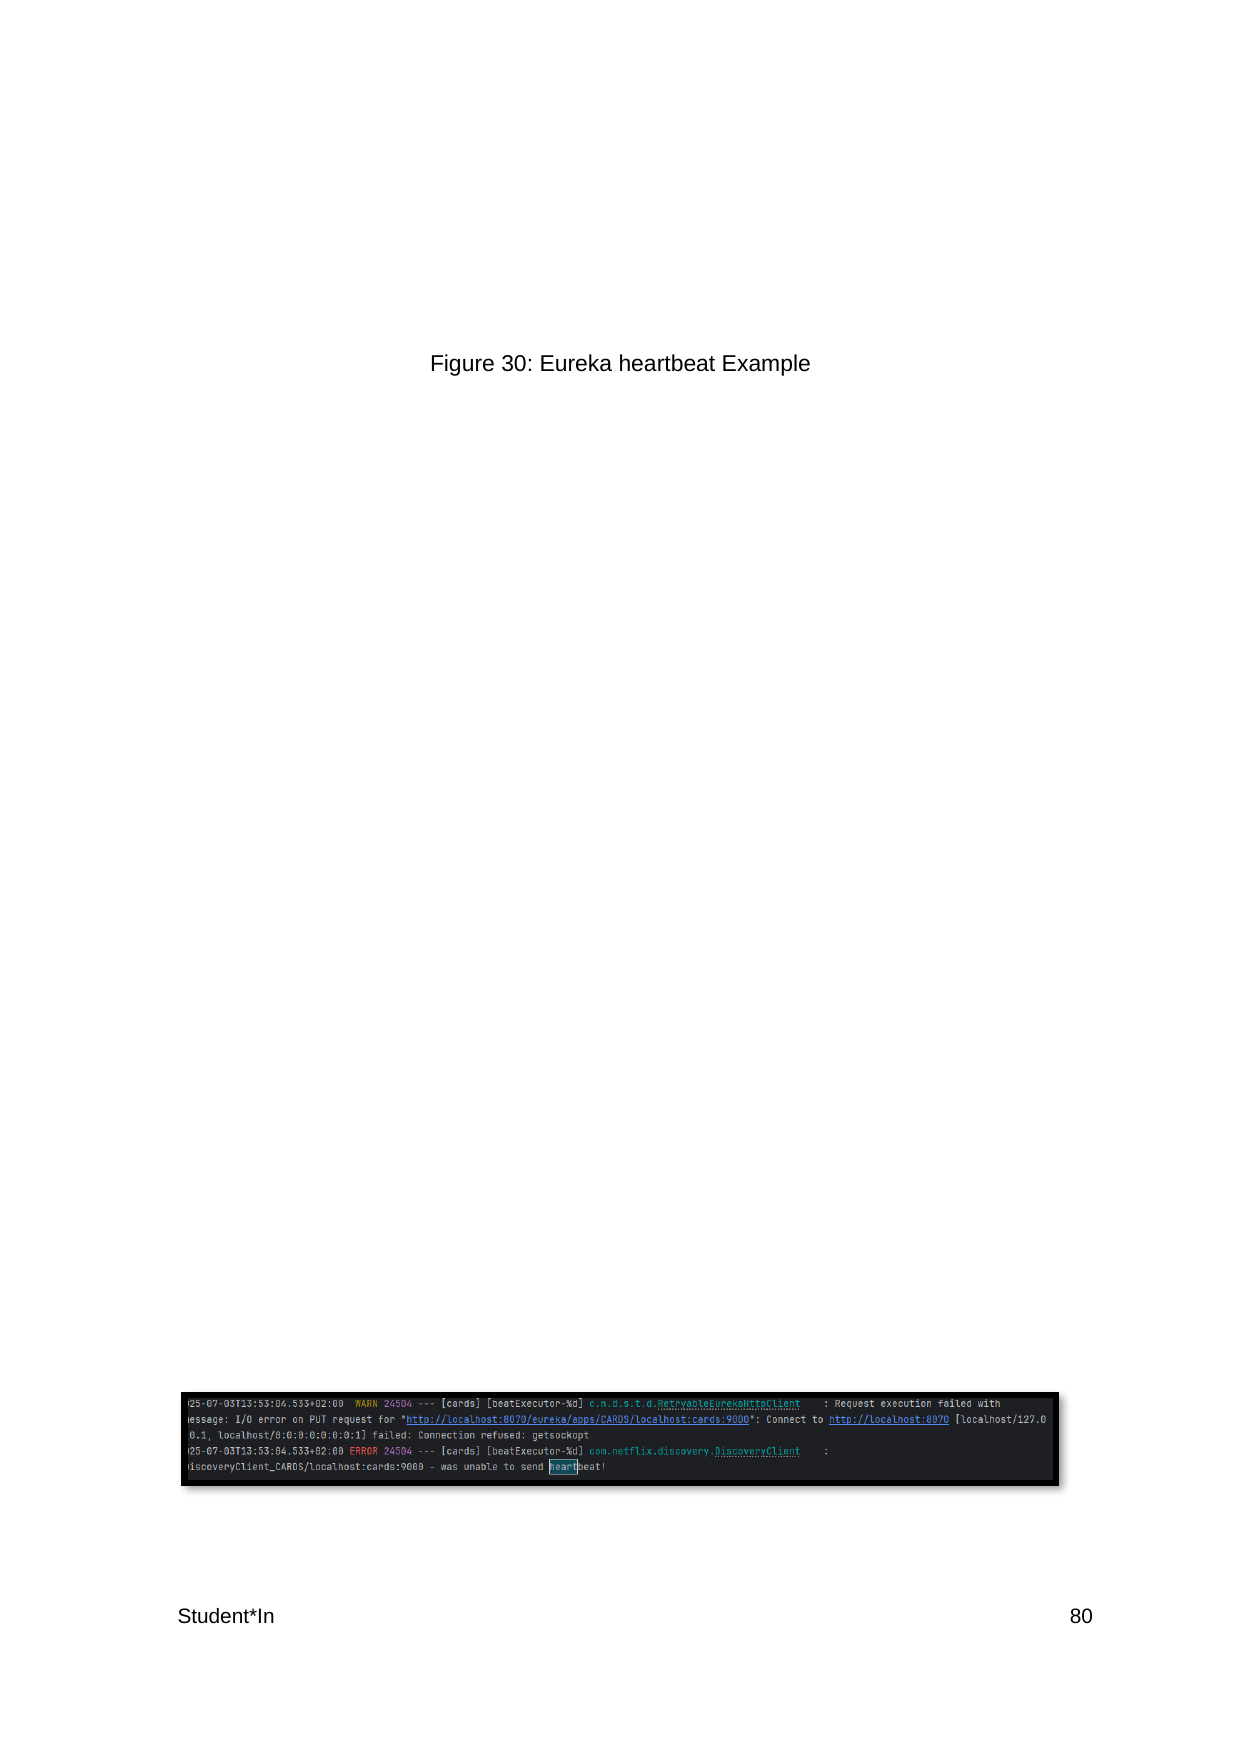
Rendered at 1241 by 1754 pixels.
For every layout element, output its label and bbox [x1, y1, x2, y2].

picture [188, 1398, 1053, 1480]
